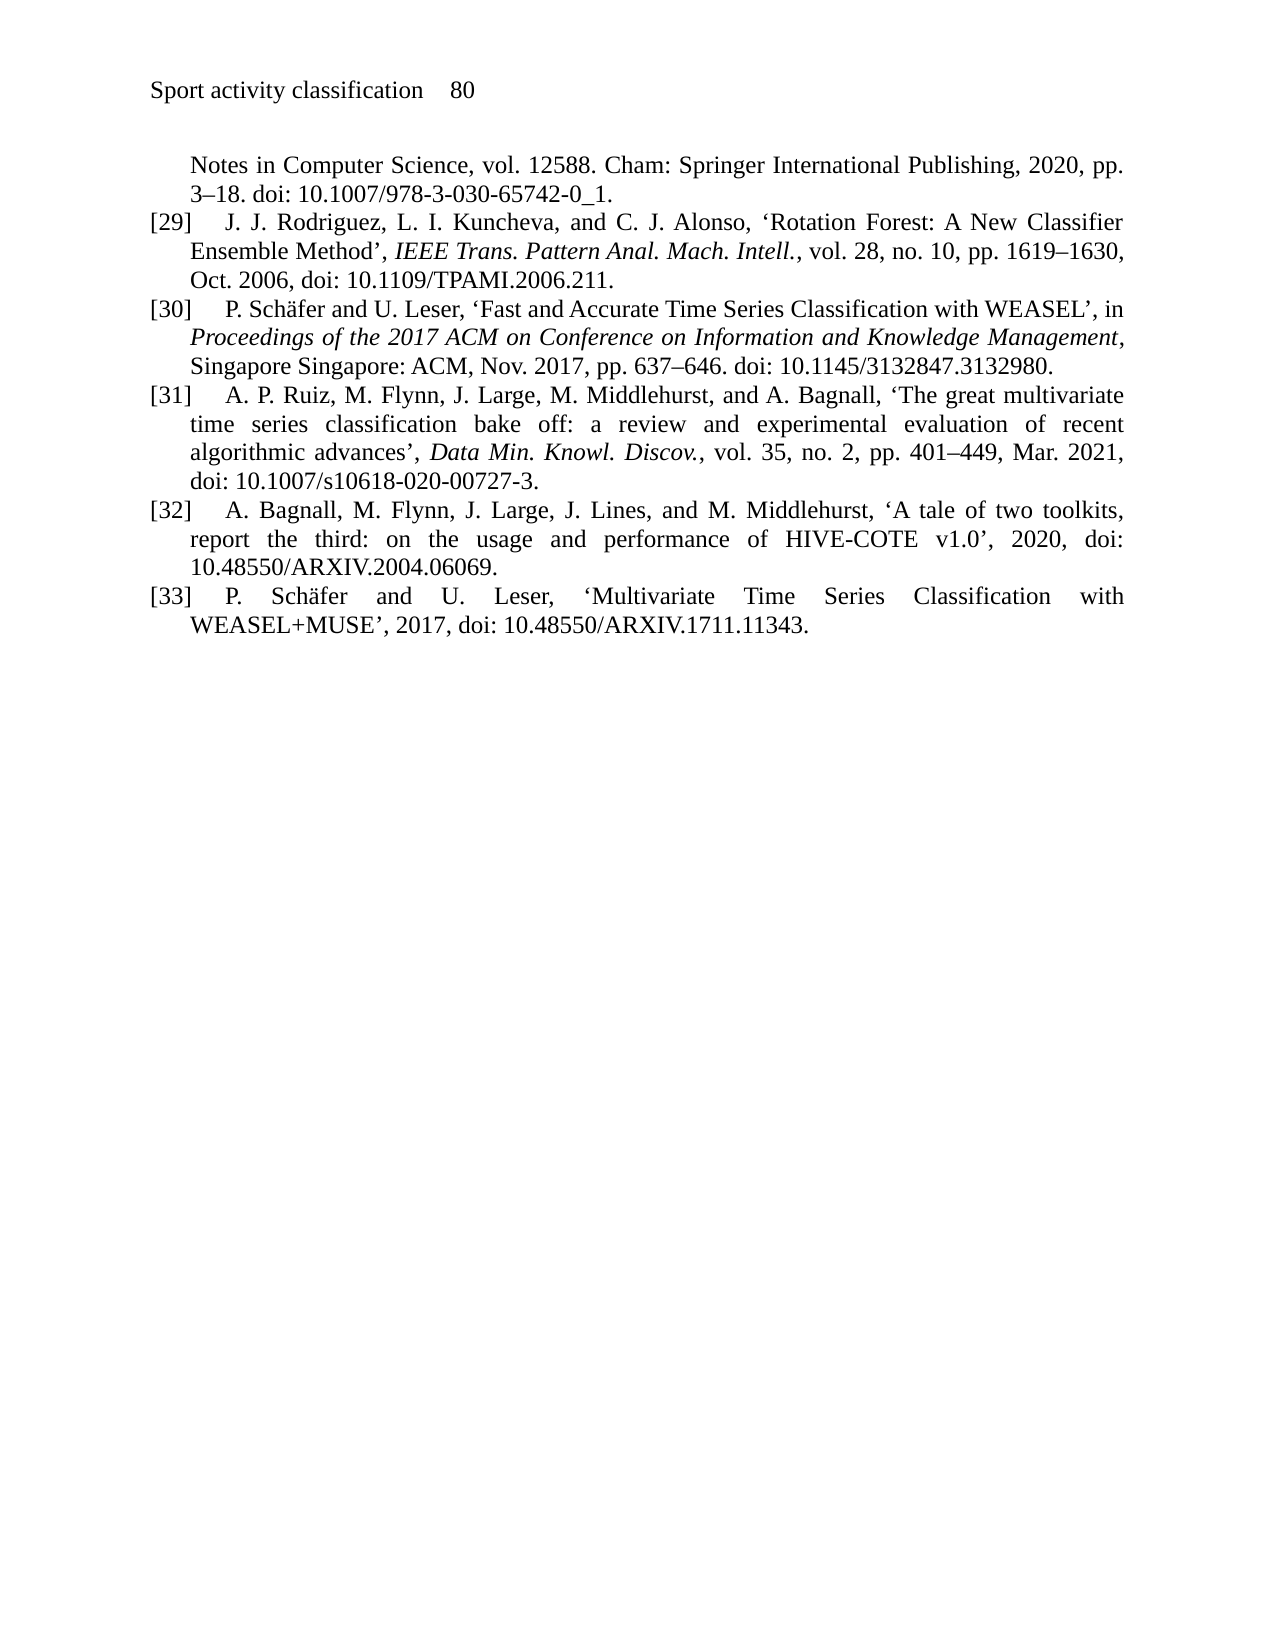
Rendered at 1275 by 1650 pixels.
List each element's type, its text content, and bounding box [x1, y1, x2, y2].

text [29] J. J. Rodriguez, L. I. Kuncheva, and C. J. Alonso, ‘Rotation Forest: A New Classifier Ensemble Method’, IEEE Trans. Pattern Anal. Mach. Intell., vol. 28, no. 10, pp. 1619–1630, Oct. 2006, doi: 10.1109/TPAMI.2006.211. [150, 207, 1125, 294]
text [30] P. Schäfer and U. Leser, ‘Fast and Accurate Time Series Classification with WEASEL’, in Proceedings of the 2017 ACM on Conference on Information and Knowledge Management, Singapore Singapore: ACM, Nov. 2017, pp. 637–646. doi: 10.1145/3132847.3132980. [150, 294, 1125, 380]
text [31] A. P. Ruiz, M. Flynn, J. Large, M. Middlehurst, and A. Bagnall, ‘The great multivariate time series classification bake off: a review and experimental evaluation of recent algorithmic advances’, Data Min. Knowl. Discov., vol. 35, no. 2, pp. 401–449, Mar. 2021, doi: 10.1007/s10618-020-00727-3. [150, 380, 1125, 495]
text [32] A. Bagnall, M. Flynn, J. Large, J. Lines, and M. Middlehurst, ‘A tale of two toolkits, report the third: on the usage and performance of HIVE-COTE v1.0’, 2020, doi: 10.48550/ARXIV.2004.06069. [150, 495, 1125, 581]
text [150, 150, 1125, 207]
text [33] P. Schäfer and U. Leser, ‘Multivariate Time Series Classification with WEASEL+MUSE’, 2017, doi: 10.48550/ARXIV.1711.11343. [150, 581, 1125, 639]
